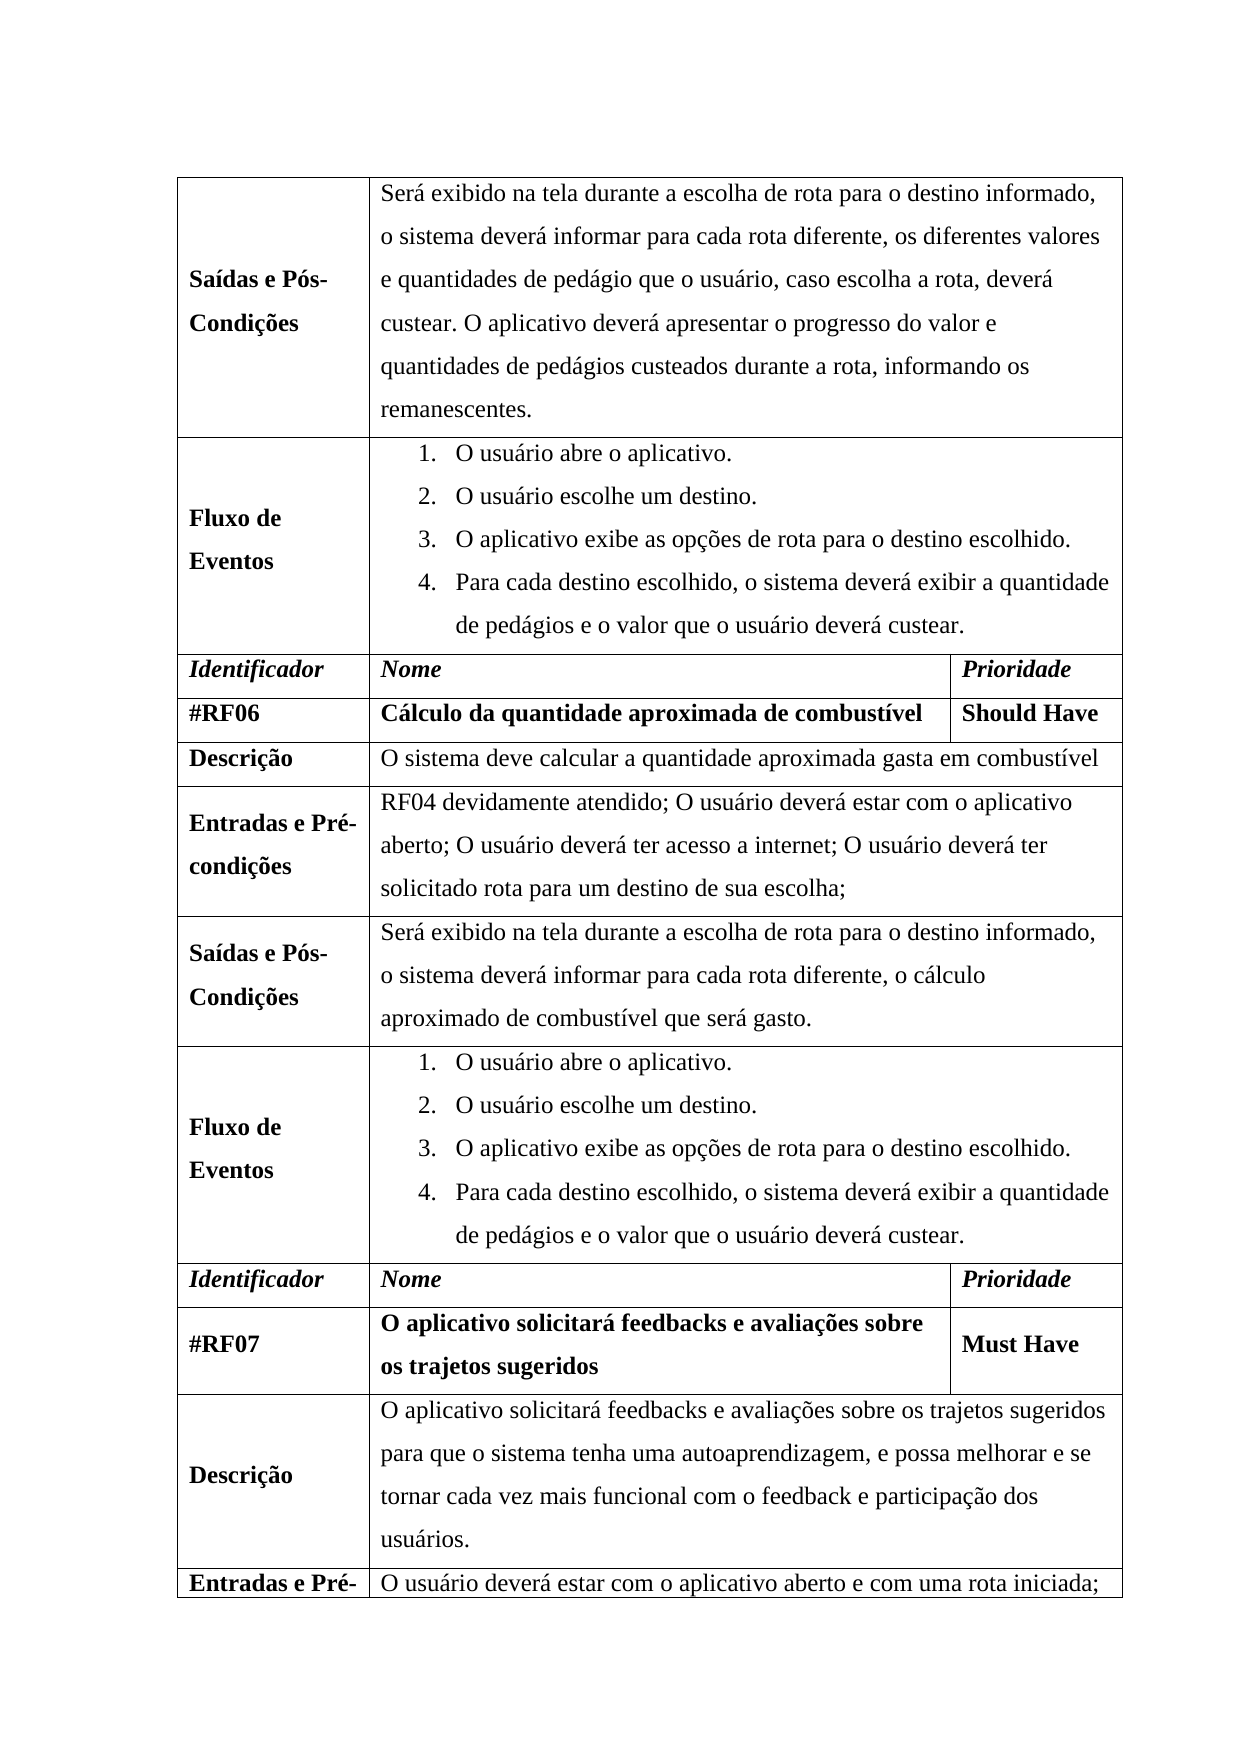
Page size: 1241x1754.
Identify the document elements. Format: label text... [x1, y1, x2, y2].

table_cell Prioridade [951, 1264, 1122, 1307]
table_cell Entradas e Pré-condições [178, 787, 369, 916]
table_cell Prioridade [951, 655, 1122, 697]
table_cell Descrição [178, 743, 369, 786]
table_cell Saídas e Pós-Condições [178, 917, 369, 1046]
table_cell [370, 1569, 1122, 1597]
table_cell Identificador [178, 1264, 369, 1307]
table_cell Nome [370, 1264, 950, 1307]
table_cell O aplicativo solicitará feedbacks e avaliações sobre os trajetos sugeridos para que o sistema tenha uma autoaprendizagem, e possa melhorar e se tornar cada vez mais funcional com o feedback e participação dos usuários. [370, 1395, 1122, 1567]
table_cell O usuário abre o aplicativo. O usuário escolhe um destino. O aplicativo exibe as opções de rota para o destino escolhido. Para cada destino escolhido, o sistema deverá exibir a quantidade de pedágios e o valor que o usuário deverá custear. [370, 438, 1122, 653]
table_cell Cálculo da quantidade aproximada de combustível [370, 699, 950, 742]
table_cell O usuário abre o aplicativo. O usuário escolhe um destino. O aplicativo exibe as opções de rota para o destino escolhido. Para cada destino escolhido, o sistema deverá exibir a quantidade de pedágios e o valor que o usuário deverá custear. [370, 1047, 1122, 1263]
table_cell Identificador [178, 655, 369, 697]
table_cell Fluxo de Eventos [178, 1047, 369, 1263]
table_cell Saídas e Pós-Condições [178, 178, 369, 437]
table_cell O sistema deve calcular a quantidade aproximada gasta em combustível [370, 743, 1122, 786]
table_cell Fluxo de Eventos [178, 438, 369, 653]
table_cell O aplicativo solicitará feedbacks e avaliações sobre os trajetos sugeridos [370, 1308, 950, 1394]
table_cell #RF06 [178, 699, 369, 742]
table_cell Nome [370, 655, 950, 697]
table_cell Será exibido na tela durante a escolha de rota para o destino informado, o sistema deverá informar para cada rota diferente, o cálculo aproximado de combustível que será gasto. [370, 917, 1122, 1046]
table_cell Será exibido na tela durante a escolha de rota para o destino informado, o sistema deverá informar para cada rota diferente, os diferentes valores e quantidades de pedágio que o usuário, caso escolha a rota, deverá custear. O aplicativo deverá apresentar o progresso do valor e quantidades de pedágios custeados durante a rota, informando os remanescentes. [370, 178, 1122, 437]
table_cell Descrição [178, 1395, 369, 1567]
table_cell RF04 devidamente atendido; O usuário deverá estar com o aplicativo aberto; O usuário deverá ter acesso a internet; O usuário deverá ter solicitado rota para um destino de sua escolha; [370, 787, 1122, 916]
table_cell #RF07 [178, 1308, 369, 1394]
table_cell Must Have [951, 1308, 1122, 1394]
table_cell Should Have [951, 699, 1122, 742]
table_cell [178, 1569, 369, 1597]
